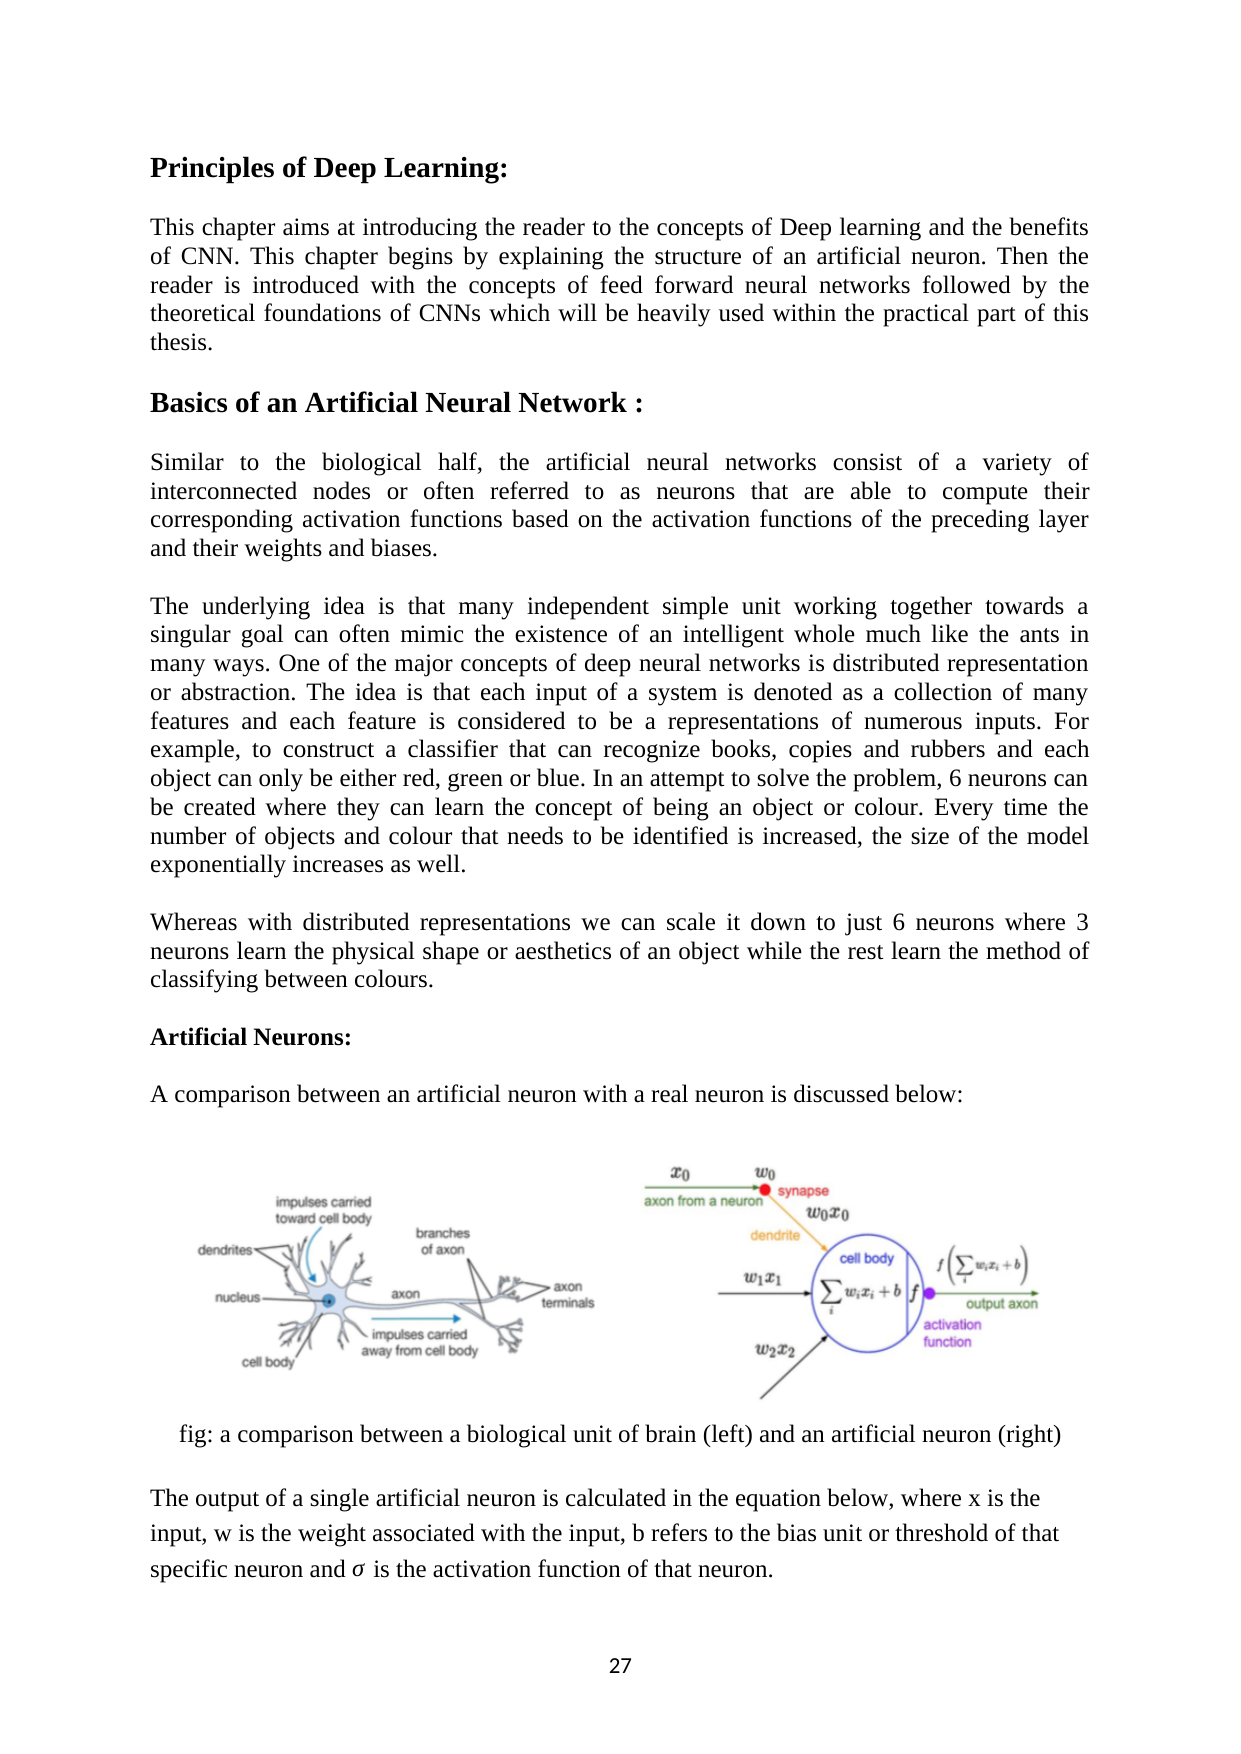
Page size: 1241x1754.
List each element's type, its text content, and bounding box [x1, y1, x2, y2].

text Whereas with distributed representations we can scale it down to just 6 neurons where 3 neurons learn the physical shape or aesthetics of an object while the rest learn the method of classifying between colours. [150, 907, 1090, 993]
text The output of a single artificial neuron is calculated in the equation below, where x is the input, w is the weight associated with the input, b refers to the bias unit or threshold of that specific neuron and is the activation function of that neuron. [150, 1476, 1090, 1582]
text Similar to the biological half, the artificial neural networks consist of a variety of interconnected nodes or often referred to as neurons that are able to compute their corresponding activation functions based on the activation functions of the preceding layer and their weights and biases. [150, 447, 1090, 562]
text Artificial Neurons: [150, 1022, 1090, 1051]
text The underlying idea is that many independent simple unit working together towards a singular goal can often mimic the existence of an intelligent whole much like the ants in many ways. One of the major concepts of deep neural networks is distributed representation or abstraction. The idea is that each input of a system is denoted as a collection of many features and each feature is considered to be a representations of numerous inputs. For example, to construct a classifier that can recognize books, copies and rubbers and each object can only be either red, green or blue. In an attempt to solve the problem, 6 neurons can be created where they can learn the concept of being an object or colour. Every time the number of objects and colour that needs to be identified is increased, the size of the model exponentially increases as well. [150, 591, 1090, 878]
text Principles of Deep Learning: [150, 150, 1090, 183]
text A comparison between an artificial neuron with a real neuron is discussed below: [150, 1079, 1090, 1108]
text Basics of an Artificial Neural Network : [150, 385, 1090, 418]
text This chapter aims at introducing the reader to the concepts of Deep learning and the benefits of CNN. This chapter begins by explaining the structure of an artificial neuron. Then the reader is introduced with the concepts of feed forward neural networks followed by the theoretical foundations of CNNs which will be heavily used within the practical part of this thesis. [150, 212, 1090, 356]
text fig: a comparison between a biological unit of brain (left) and an artificial neuron (right) [150, 1419, 1090, 1447]
picture [175, 1165, 1065, 1419]
